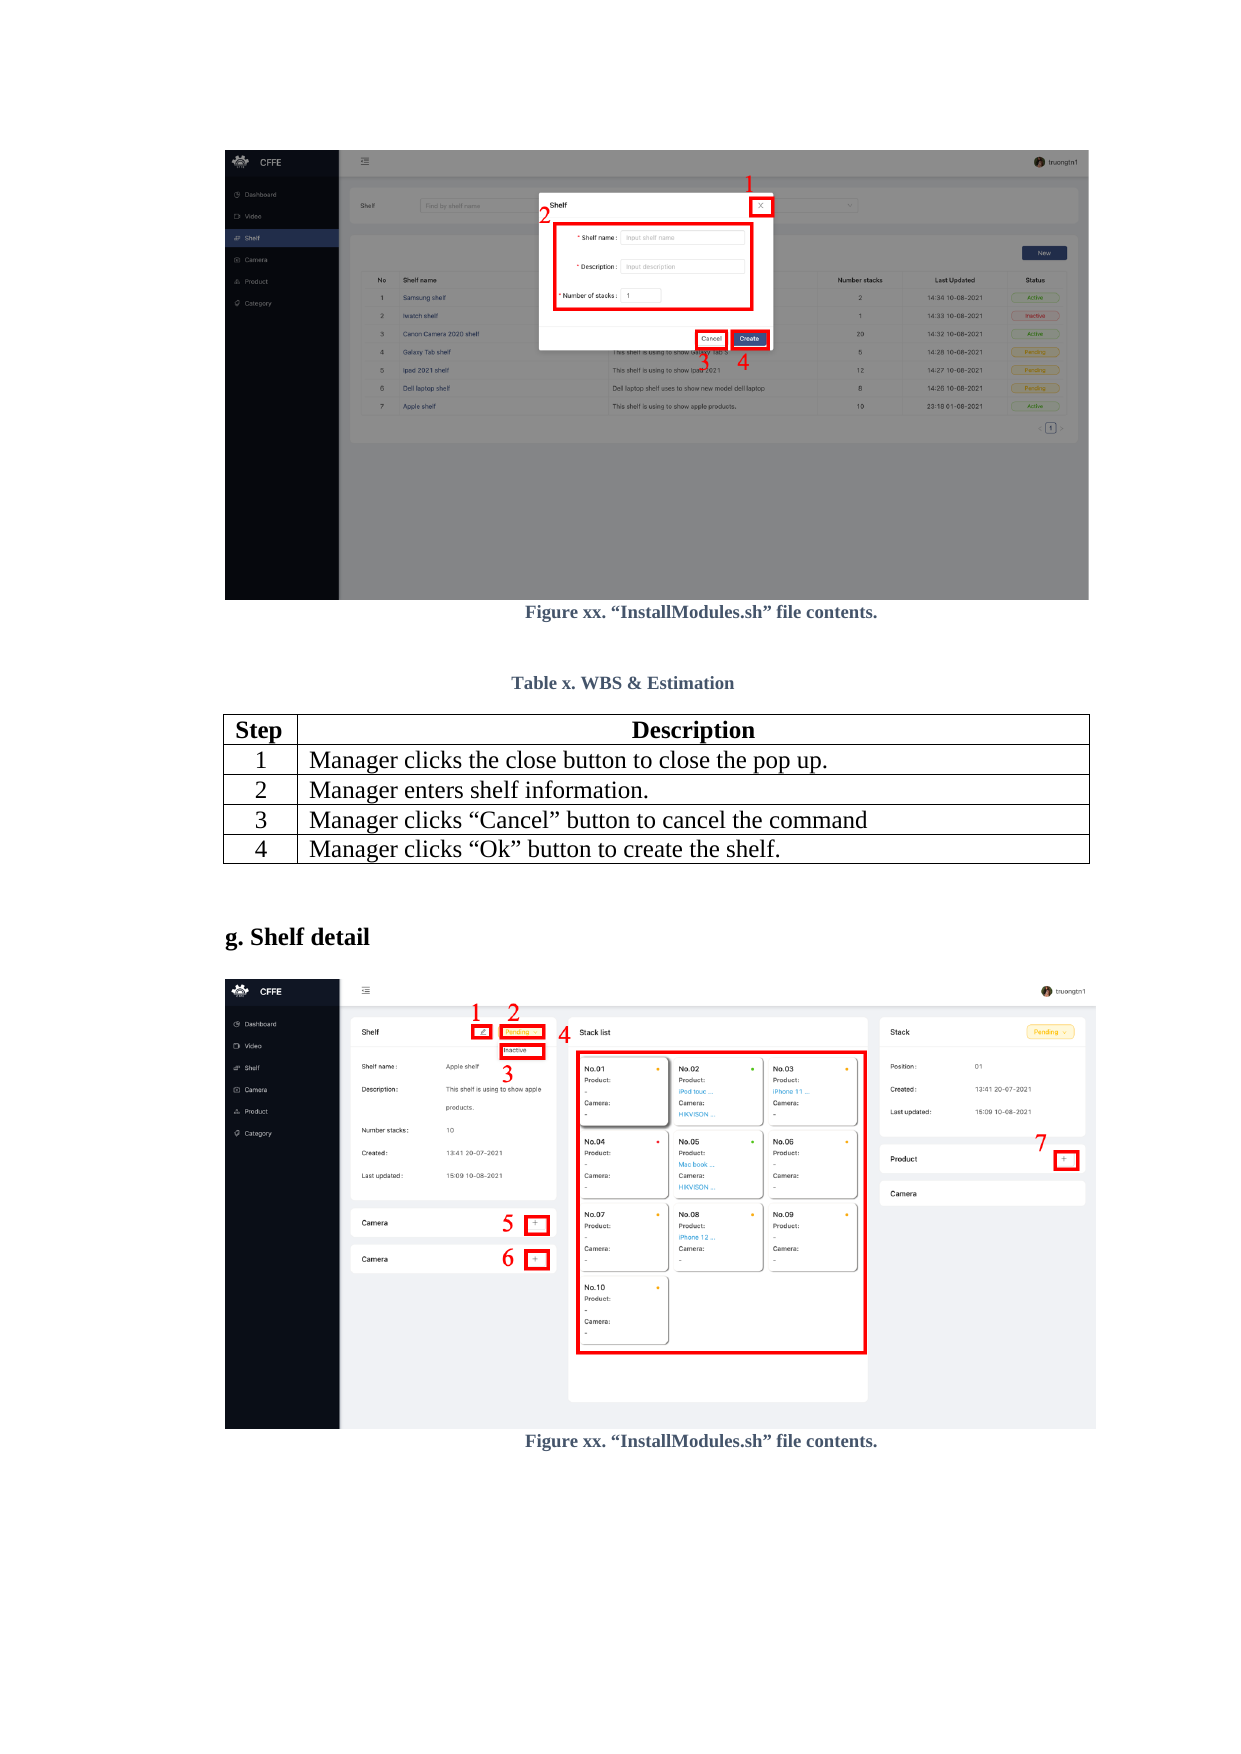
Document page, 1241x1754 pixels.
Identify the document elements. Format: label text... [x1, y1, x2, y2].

table_cell Manager clicks “Cancel” button to cancel the command [298, 805, 1089, 833]
table_header Description [298, 715, 1089, 744]
table_cell Manager clicks the close button to close the pop up. [298, 745, 1089, 774]
table_cell Manager enters shelf information. [298, 775, 1089, 804]
table_cell 4 [224, 835, 297, 863]
table_cell 1 [224, 745, 297, 774]
text Figure xx. “InstallModules.sh” file contents. [450, 1430, 1096, 1451]
text Table x. WBS & Estimation [150, 672, 1096, 693]
text Figure xx. “InstallModules.sh” file contents. [450, 601, 1096, 622]
text g. Shelf detail [150, 922, 1096, 951]
table_header Step [224, 715, 297, 744]
table_cell Manager clicks “Ok” button to create the shelf. [298, 835, 1089, 863]
picture [225, 979, 1097, 1430]
table_cell 2 [224, 775, 297, 804]
table_cell 3 [224, 805, 297, 833]
picture [225, 150, 1089, 601]
